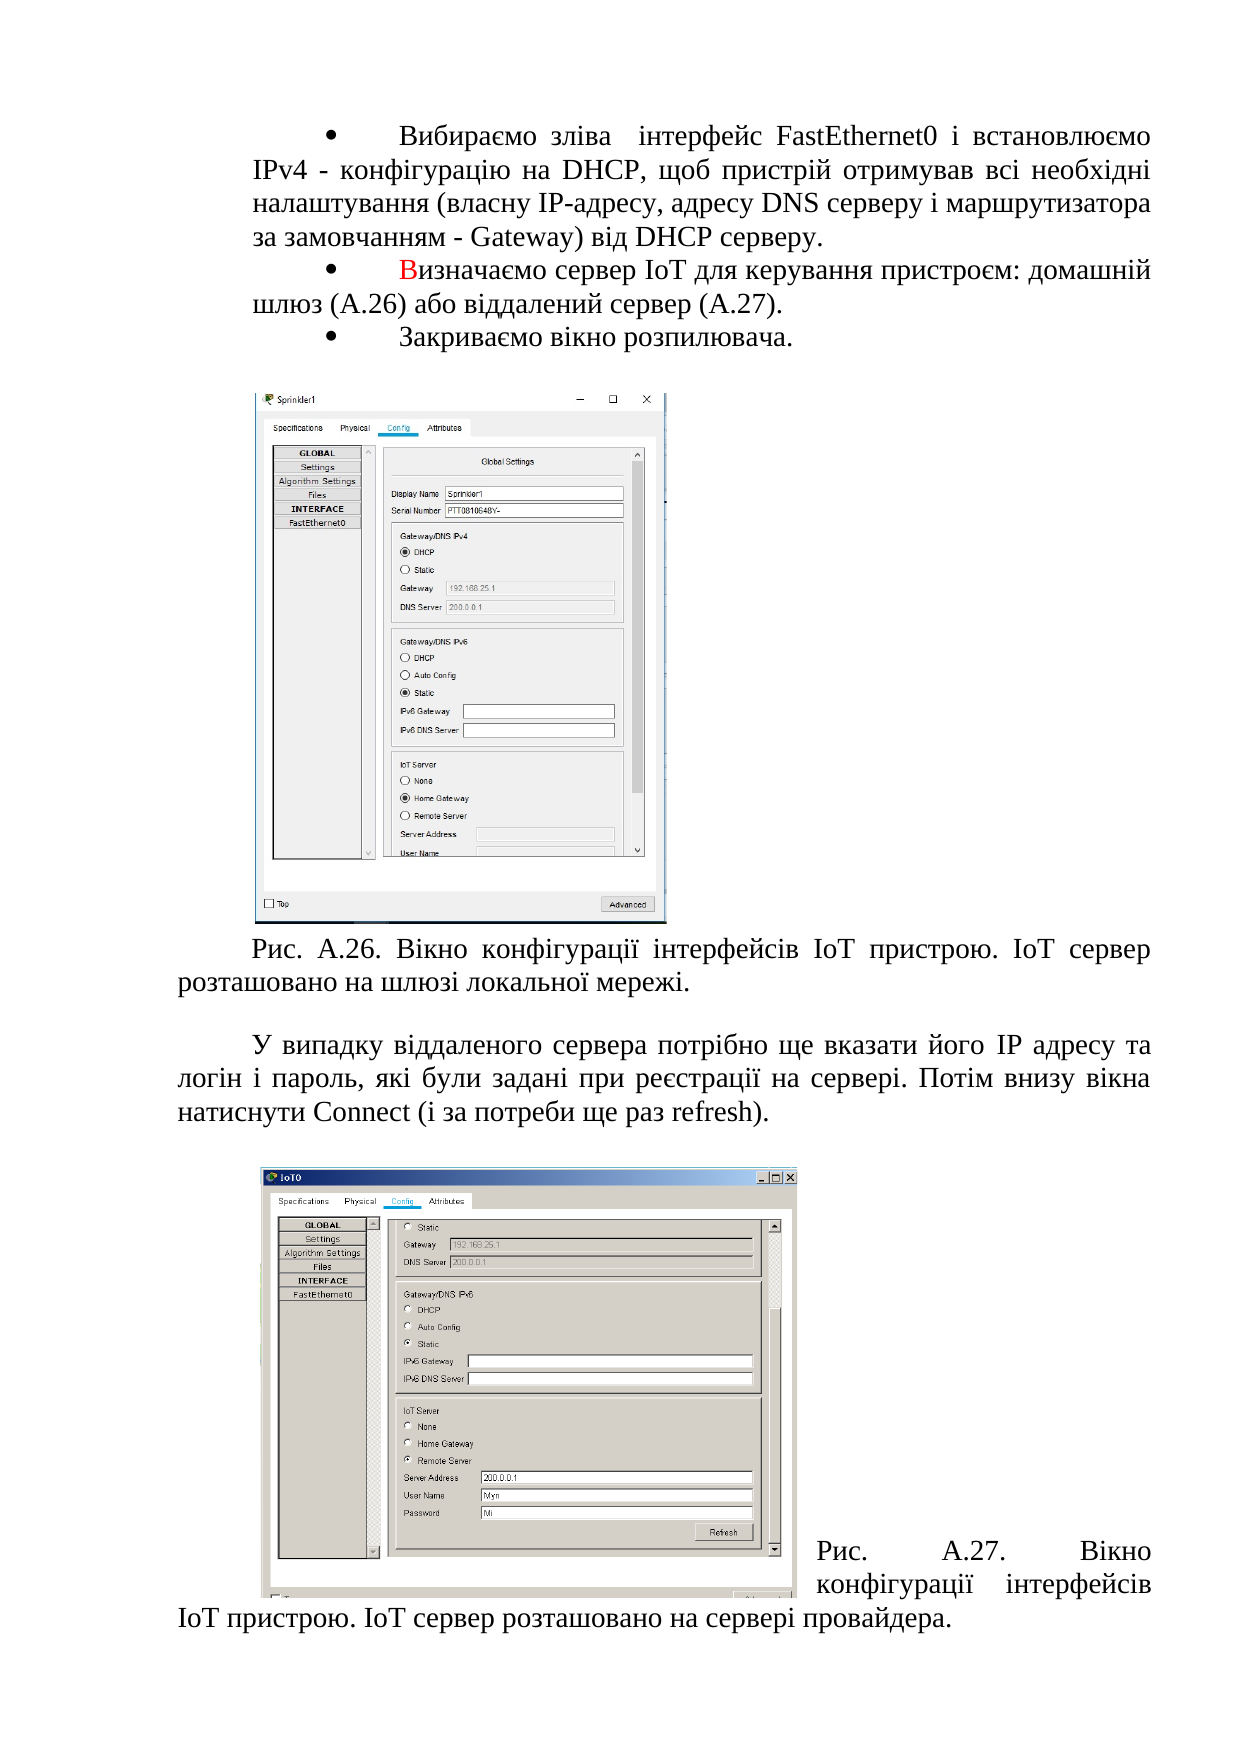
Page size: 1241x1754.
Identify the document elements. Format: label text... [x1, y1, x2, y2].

list Закриваємо вікно розпилювача. [252, 319, 1152, 353]
list Вибираємо зліва інтерфейс FastEthernet0 і встановлюємо IPv4 - конфігурацію на DHCP, щоб пристрій отримував всі необхідні налаштування (власну IP-адресу, адресу DNS серверу і маршрутизатора за замовчанням - Gateway) від DHCP серверу. [252, 118, 1152, 252]
picture [260, 1167, 798, 1598]
list Визначаємо сервер IoT для керування пристроєм: домашній шлюз (А.26) або віддалений сервер (А.27). [252, 252, 1152, 319]
text Рис. А.26. Вікно конфігурації інтерфейсів IoT пристрою. ІоТ сервер розташовано на шлюзі локальної мережі. [177, 931, 1152, 998]
picture [255, 393, 667, 924]
text Рис. А.27. Вікно конфігурації інтерфейсів IoT пристрою. ІоТ сервер розташовано на сервері провайдера. [177, 1533, 1152, 1634]
text У випадку віддаленого сервера потрібно ще вказати його IP адресу та логін і пароль, які були задані при реєстрації на сервері. Потім внизу вікна натиснути Connect (і за потреби ще раз refresh). [177, 1027, 1152, 1128]
